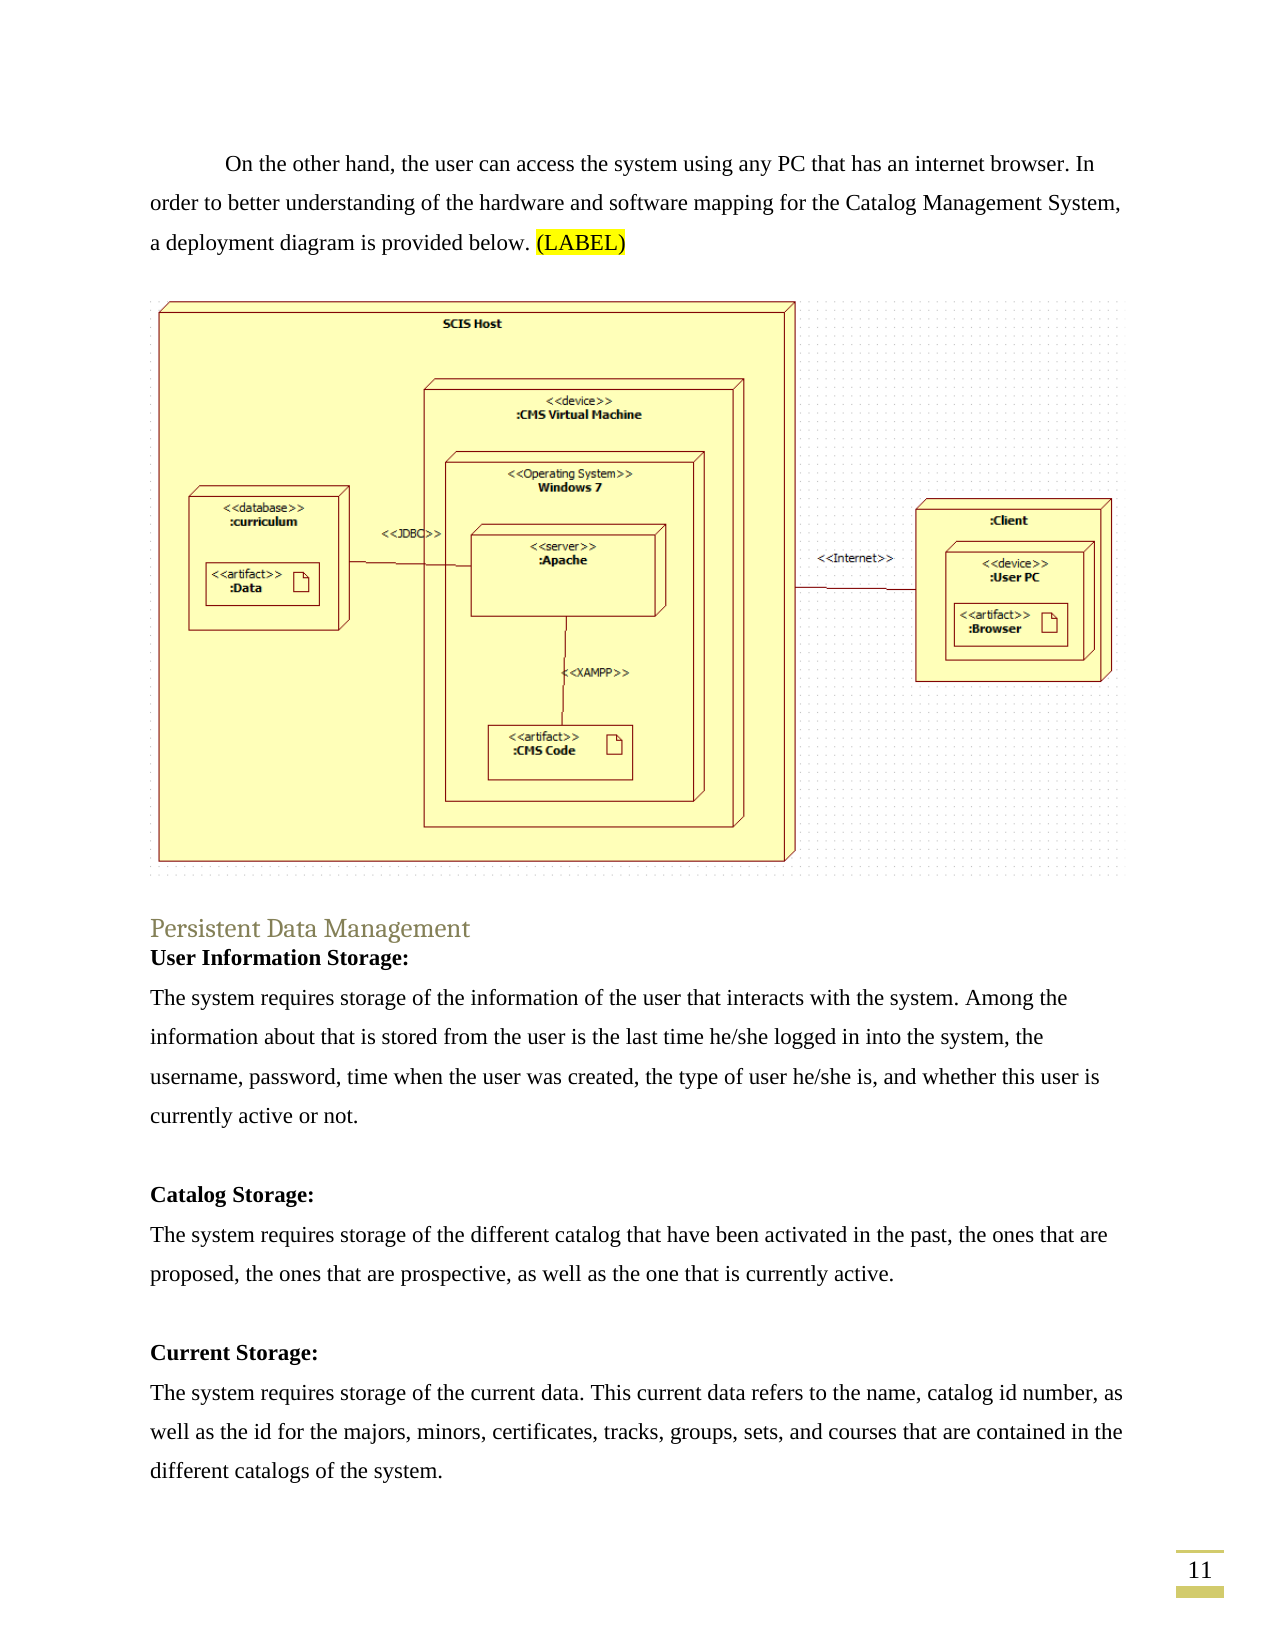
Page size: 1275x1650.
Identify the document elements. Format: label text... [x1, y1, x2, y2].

text The system requires storage of the information of the user that interacts with the system. Among the information about that is stored from the user is the last time he/she logged in into the system, the username, password, time when the user was created, the type of user he/she is, and whether this user is currently active or not. [150, 984, 1125, 1129]
text Catalog Storage: [150, 1181, 1125, 1208]
subtitle Persistent Data Management [150, 913, 1125, 944]
text Current Storage: [150, 1339, 1125, 1366]
picture [150, 297, 1125, 881]
text On the other hand, the user can access the system using any PC that has an internet browser. In order to better understanding of the hardware and software mapping for the Catalog Management System, a deployment diagram is provided below. (LABEL) [150, 150, 1125, 255]
text User Information Storage: [150, 944, 1125, 971]
text The system requires storage of the current data. This current data refers to the name, catalog id number, as well as the id for the majors, minors, certificates, tracks, groups, sets, and courses that are contained in the different catalogs of the system. [150, 1379, 1125, 1484]
text The system requires storage of the different catalog that have been activated in the past, the ones that are proposed, the ones that are prospective, as well as the one that is currently active. [150, 1221, 1125, 1287]
